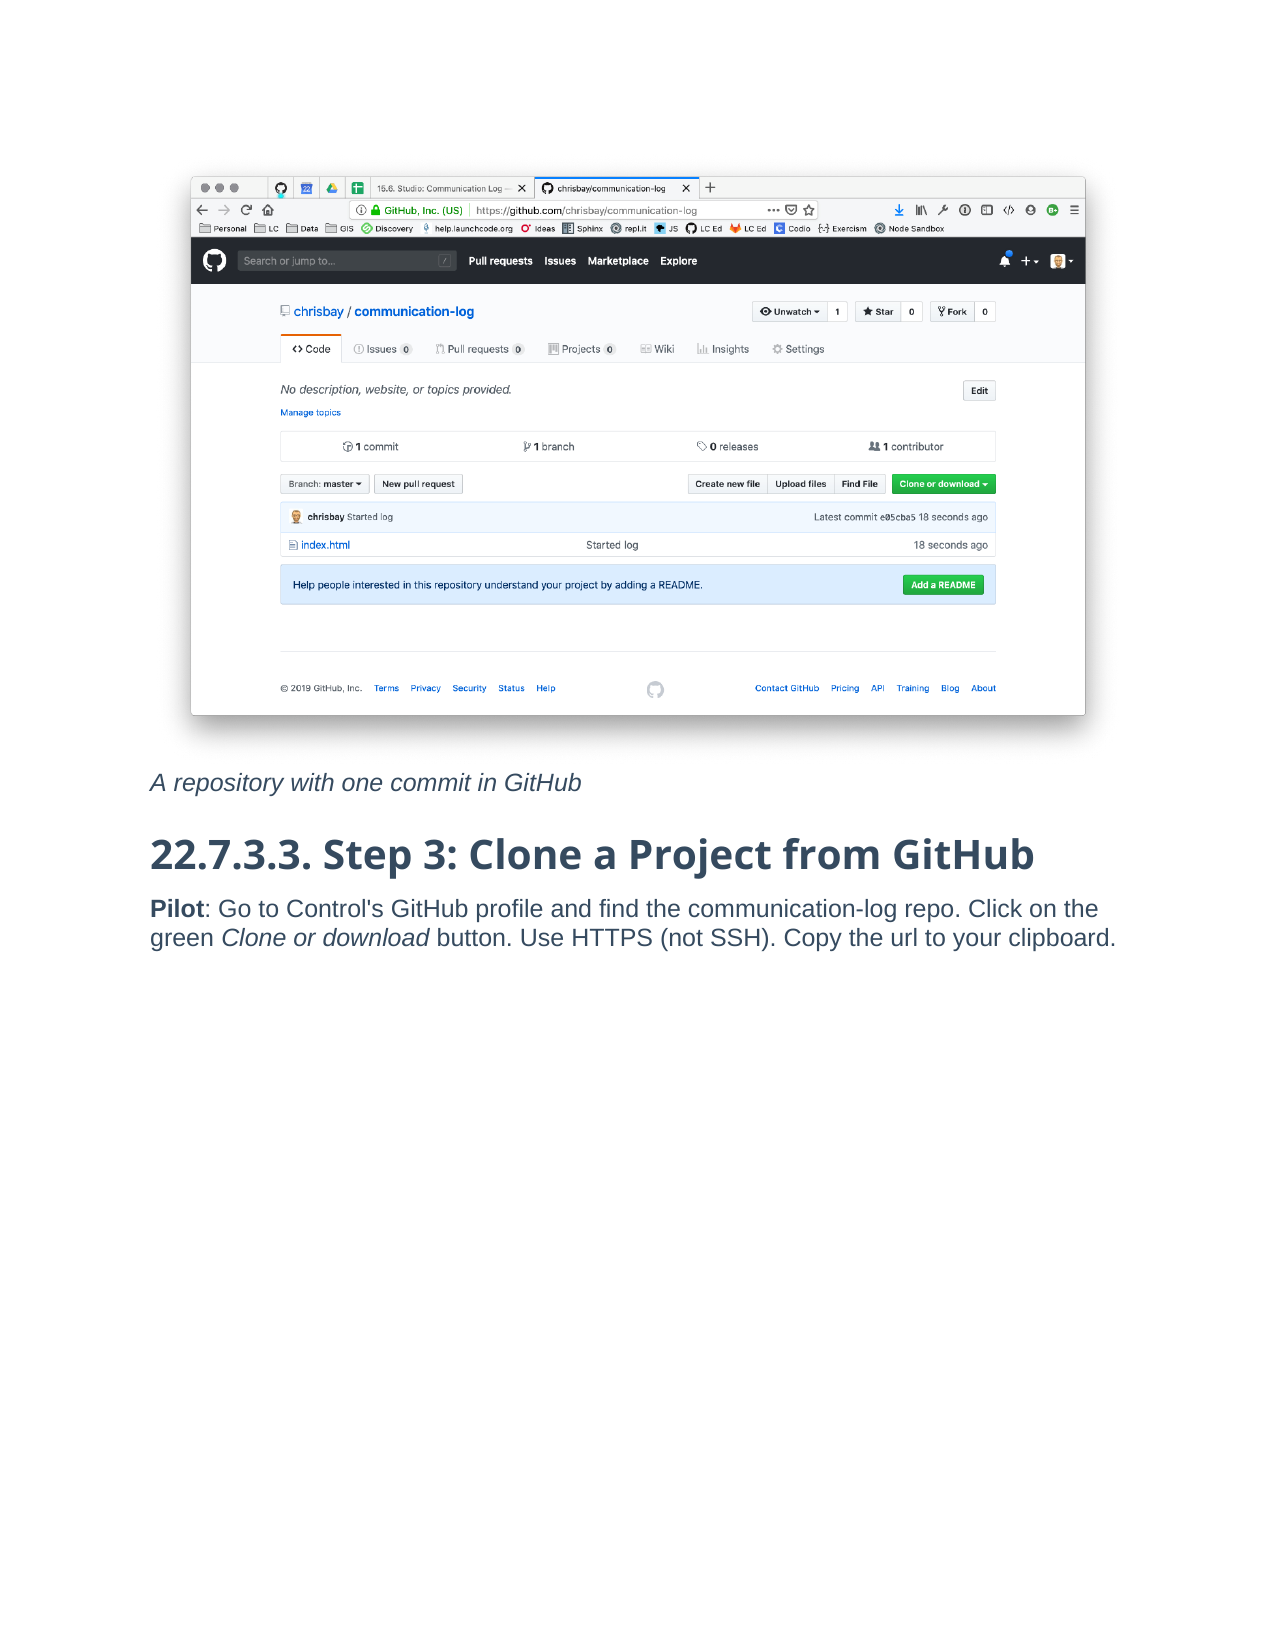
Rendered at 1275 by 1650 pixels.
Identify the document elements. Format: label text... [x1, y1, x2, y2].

text Pilot: Go to Control's GitHub profile and find the communication-log repo. Click on the green Clone or download button. Use HTTPS (not SSH). Copy the url to your clipboard. [150, 894, 1125, 952]
text A repository with one commit in GitHub [150, 769, 1125, 797]
picture [150, 150, 1125, 769]
text 22.7.3.3. Step 3: Clone a Project from GitHub [150, 826, 1125, 882]
